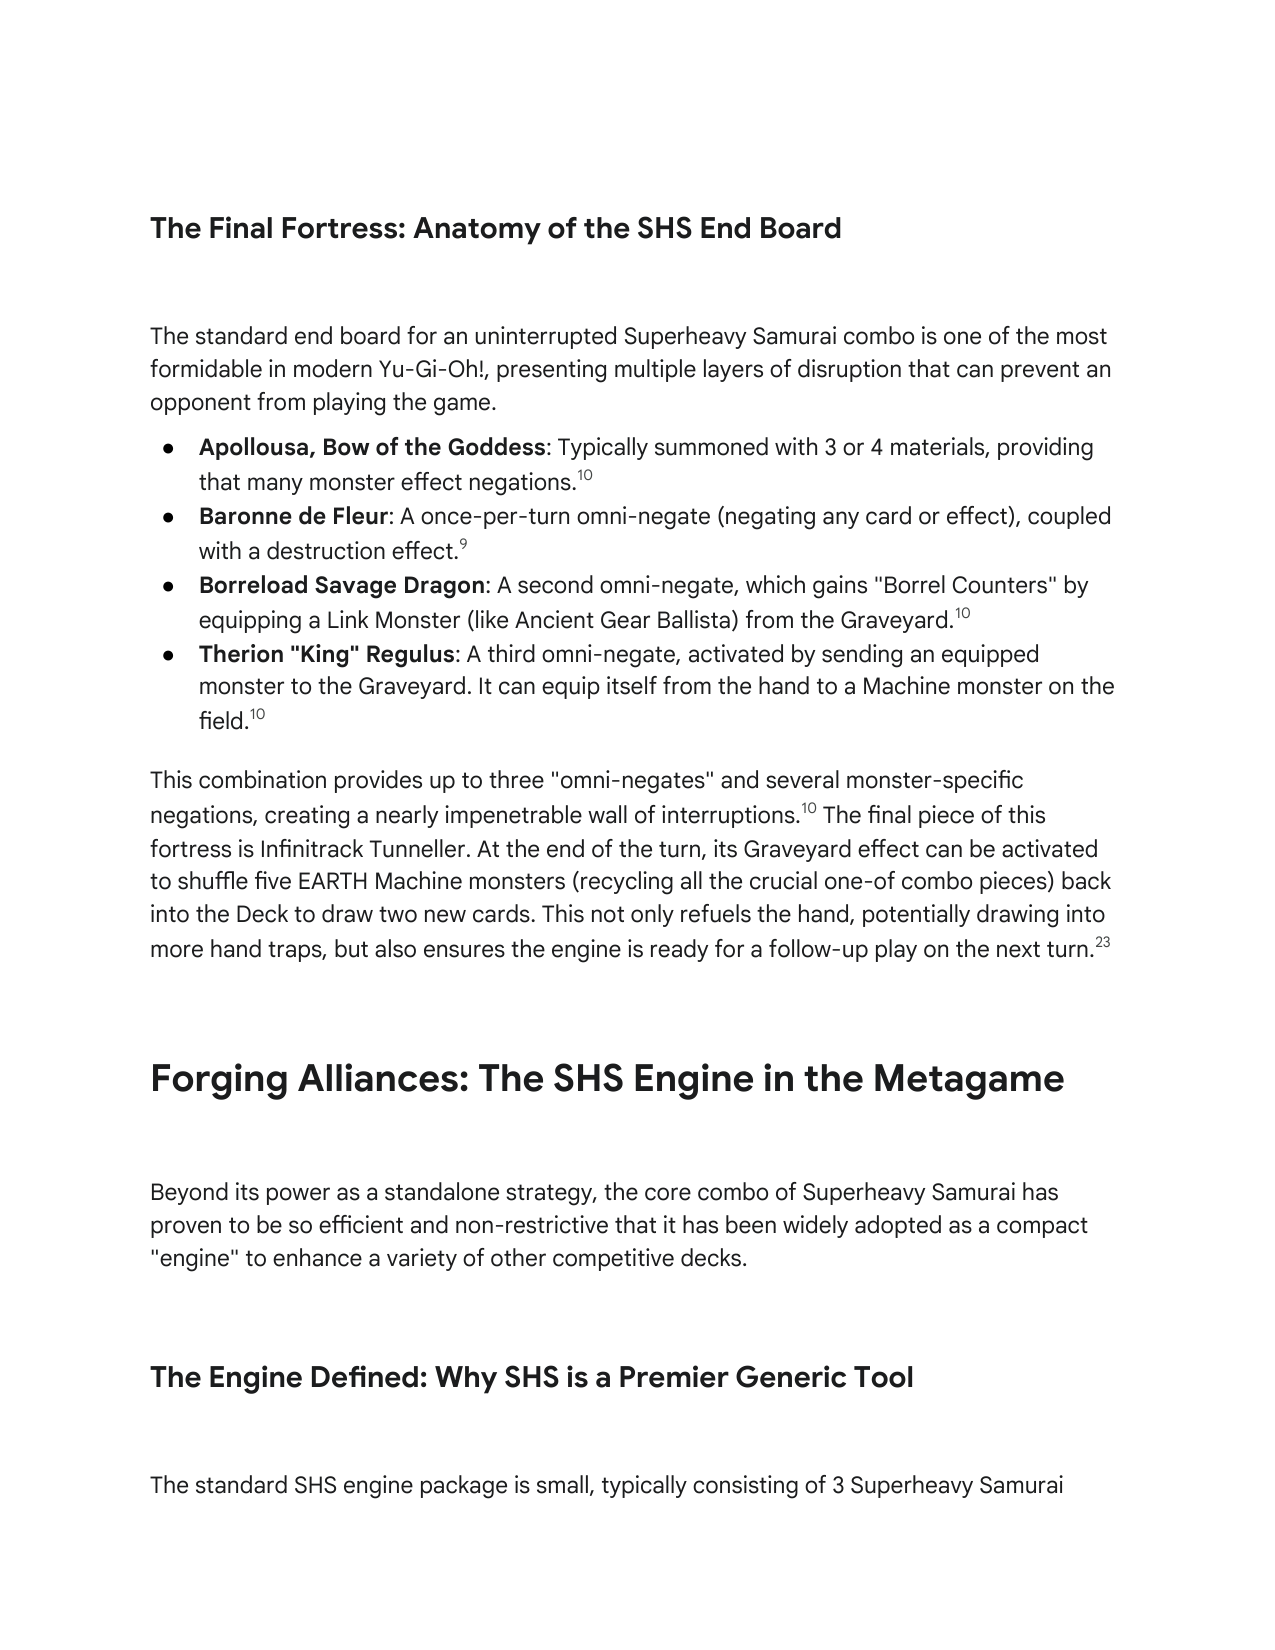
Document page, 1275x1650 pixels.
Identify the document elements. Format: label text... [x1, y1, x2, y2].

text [150, 1471, 1125, 1500]
subtitle Forging Alliances: The SHS Engine in the Metagame [150, 1055, 1125, 1102]
list Apollousa, Bow of the Goddess: Typically summoned with 3 or 4 materials, providing that many monster effect negations.10 [161, 433, 1125, 498]
list Baronne de Fleur: A once-per-turn omni-negate (negating any card or effect), coupled with a destruction effect.9 [161, 502, 1125, 567]
subtitle The Engine Defined: Why SHS is a Premier Generic Tool [150, 1359, 1125, 1396]
text The standard end board for an uninterrupted Superheavy Samurai combo is one of the most formidable in modern Yu-Gi-Oh!, presenting multiple layers of disruption that can prevent an opponent from playing the game. [150, 323, 1125, 417]
text This combination provides up to three "omni-negates" and several monster-specific negations, creating a nearly impenetrable wall of interruptions.10 The final piece of this fortress is Infinitrack Tunneller. At the end of the turn, its Graveyard effect can be activated to shuffle five EARTH Machine monsters (recycling all the crucial one-of combo pieces) back into the Deck to draw two new cards. This not only refuels the hand, potentially drawing into more hand traps, but also ensures the engine is ready for a follow-up play on the next turn.23 [150, 766, 1125, 965]
list Therion "King" Regulus: A third omni-negate, activated by sending an equipped monster to the Graveyard. It can equip itself from the hand to a Machine monster on the field.10 [161, 640, 1125, 737]
text Beyond its power as a standalone strategy, the core combo of Superheavy Samurai has proven to be so efficient and non-restrictive that it has been widely adopted as a compact "engine" to enhance a variety of other competitive decks. [150, 1178, 1125, 1273]
list Borreload Savage Dragon: A second omni-negate, which gains "Borrel Counters" by equipping a Link Monster (like Ancient Gear Ballista) from the Graveyard.10 [161, 571, 1125, 635]
subtitle The Final Fortress: Anatomy of the SHS End Board [150, 211, 1125, 247]
